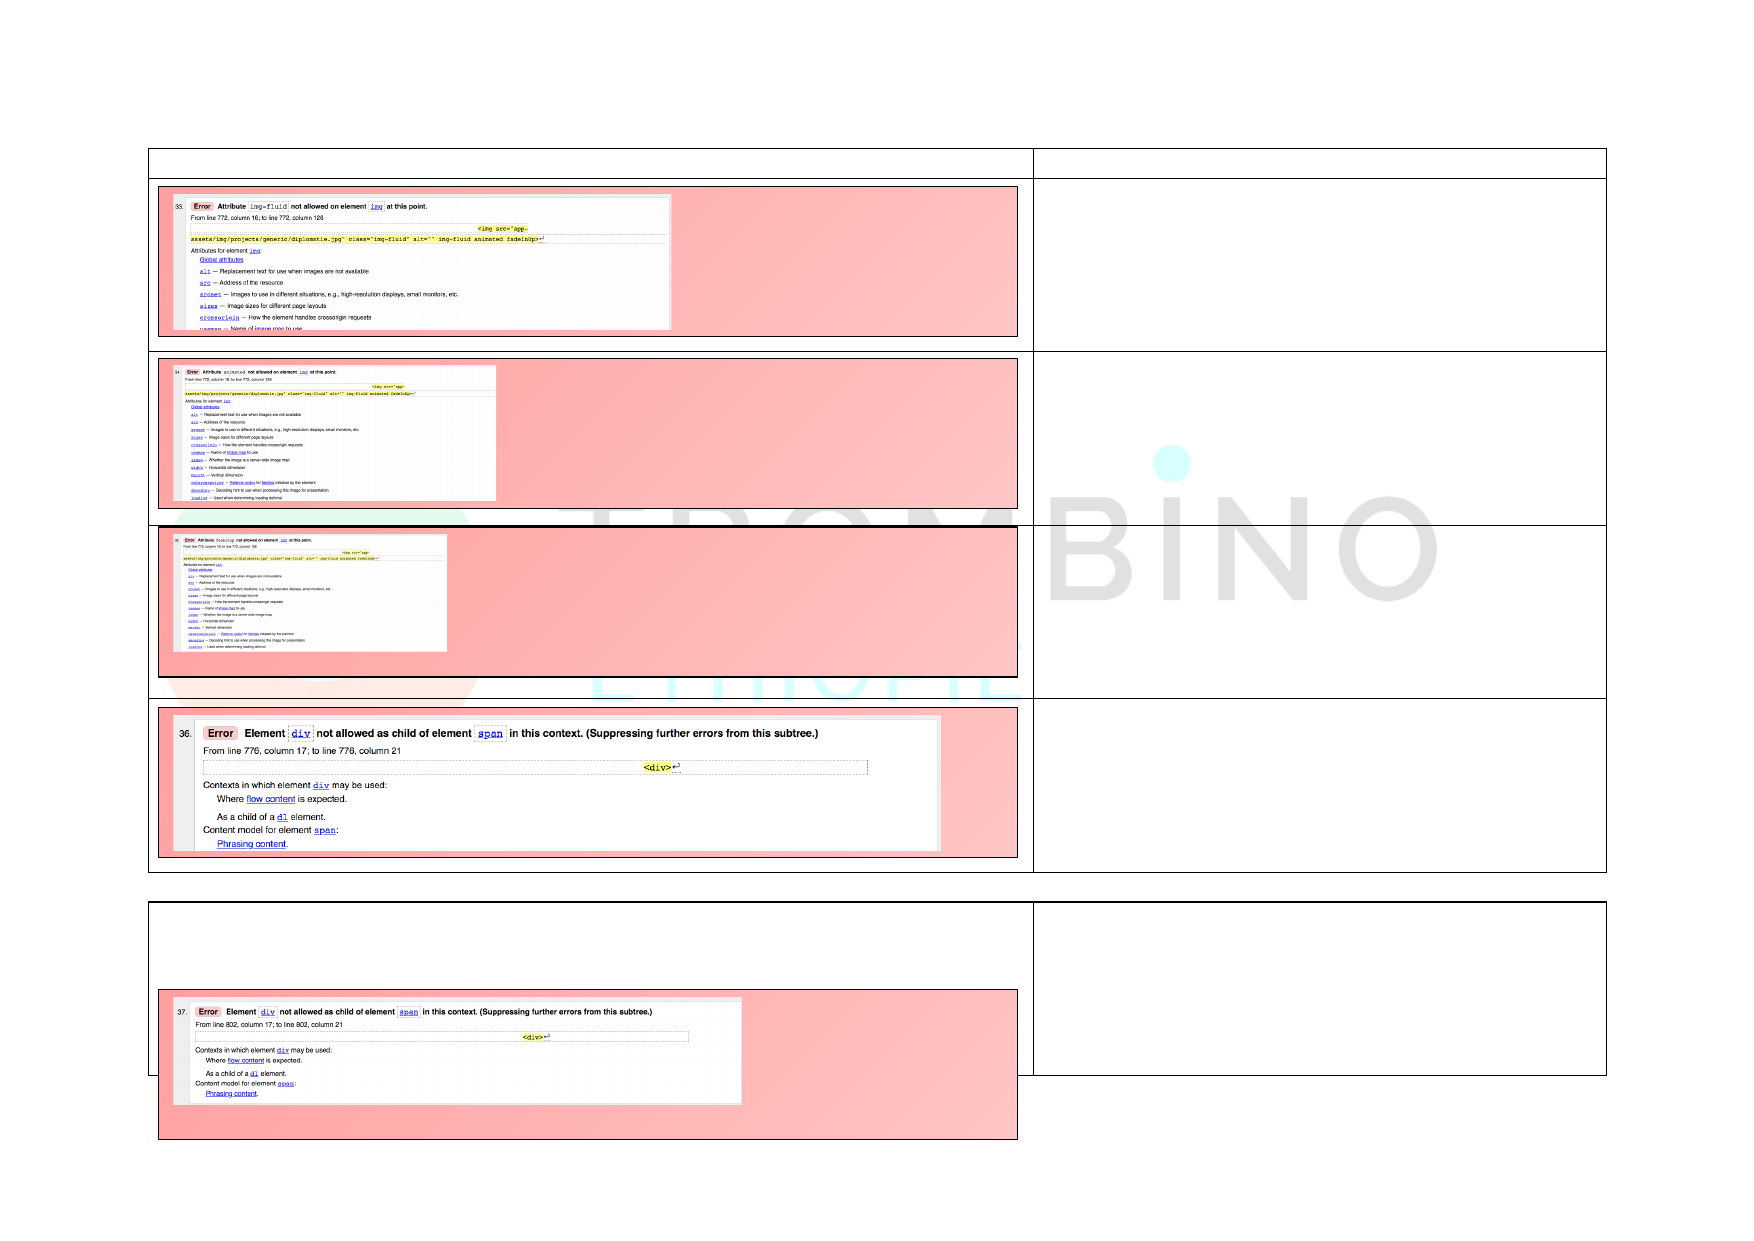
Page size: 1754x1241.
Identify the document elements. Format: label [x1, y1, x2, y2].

table_cell [1034, 179, 1606, 351]
table_cell [149, 699, 1033, 872]
table_cell [1034, 352, 1606, 524]
picture [173, 715, 941, 851]
picture [173, 997, 742, 1105]
table_cell [149, 149, 1033, 177]
table_cell [149, 526, 1033, 698]
table_cell [149, 179, 1033, 351]
picture [173, 194, 672, 330]
table_cell [1034, 149, 1606, 177]
table_cell [1034, 526, 1606, 698]
table_header [149, 903, 1033, 1075]
table_header [1034, 903, 1606, 1075]
picture [173, 534, 448, 652]
table_cell [1034, 699, 1606, 872]
picture [173, 365, 497, 501]
table_cell [149, 352, 1033, 524]
